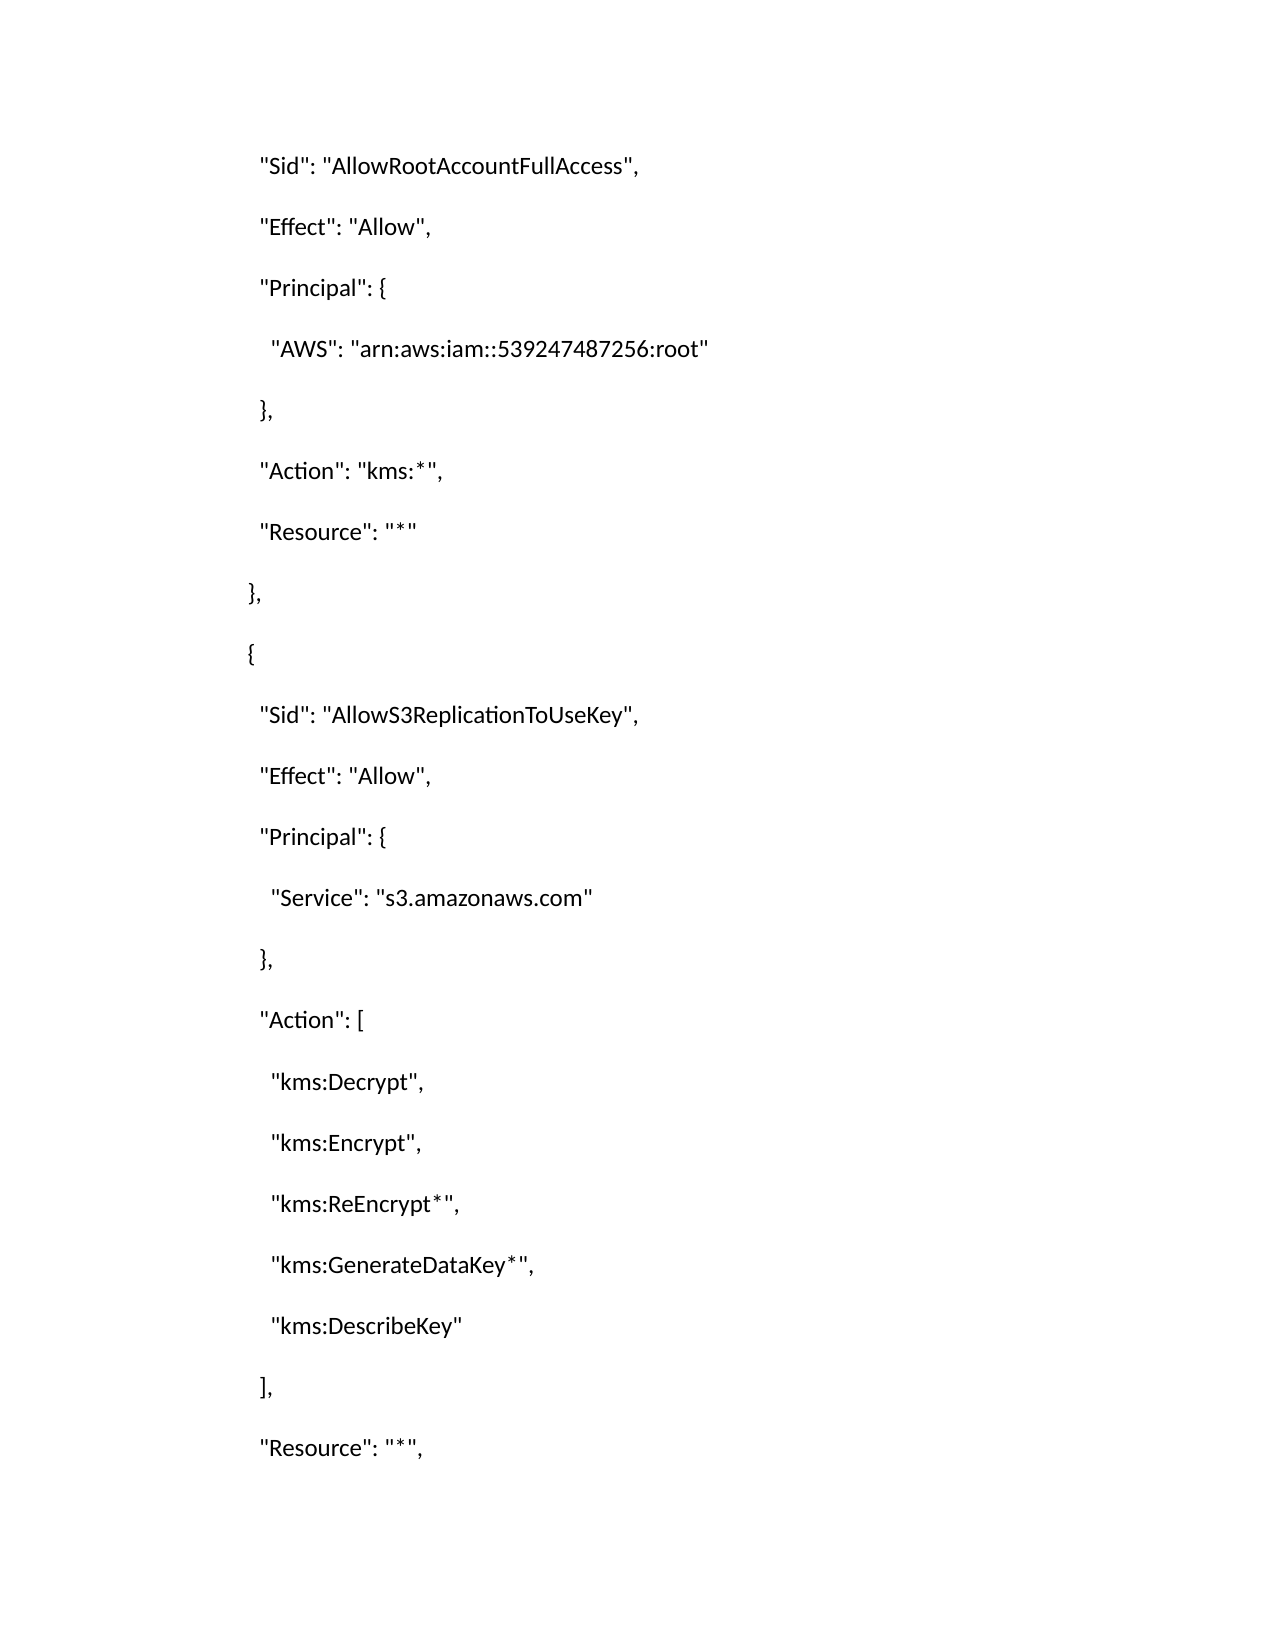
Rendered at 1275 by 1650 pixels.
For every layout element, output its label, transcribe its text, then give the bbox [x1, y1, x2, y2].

text "AWS": "arn:aws:iam::539247487256:root" [150, 333, 1125, 364]
text "Effect": "Allow", [150, 760, 1125, 791]
text "Principal": { [150, 272, 1125, 303]
text "kms:Decrypt", [150, 1066, 1125, 1096]
text "Principal": { [150, 821, 1125, 852]
text "kms:DescribeKey" [150, 1310, 1125, 1340]
text }, [150, 577, 1125, 608]
text "Resource": "*" [150, 516, 1125, 547]
text "Action": "kms:*", [150, 455, 1125, 486]
text "Resource": "*", [150, 1432, 1125, 1462]
text "Service": "s3.amazonaws.com" [150, 882, 1125, 913]
text "kms:Encrypt", [150, 1127, 1125, 1157]
text "Effect": "Allow", [150, 211, 1125, 242]
text "kms:GenerateDataKey*", [150, 1249, 1125, 1279]
text }, [150, 394, 1125, 425]
text { [150, 638, 1125, 669]
text "kms:ReEncrypt*", [150, 1188, 1125, 1218]
text "Sid": "AllowS3ReplicationToUseKey", [150, 699, 1125, 730]
text ], [150, 1371, 1125, 1401]
text "Sid": "AllowRootAccountFullAccess", [150, 150, 1125, 181]
text "Action": [ [150, 1004, 1125, 1035]
text }, [150, 943, 1125, 974]
